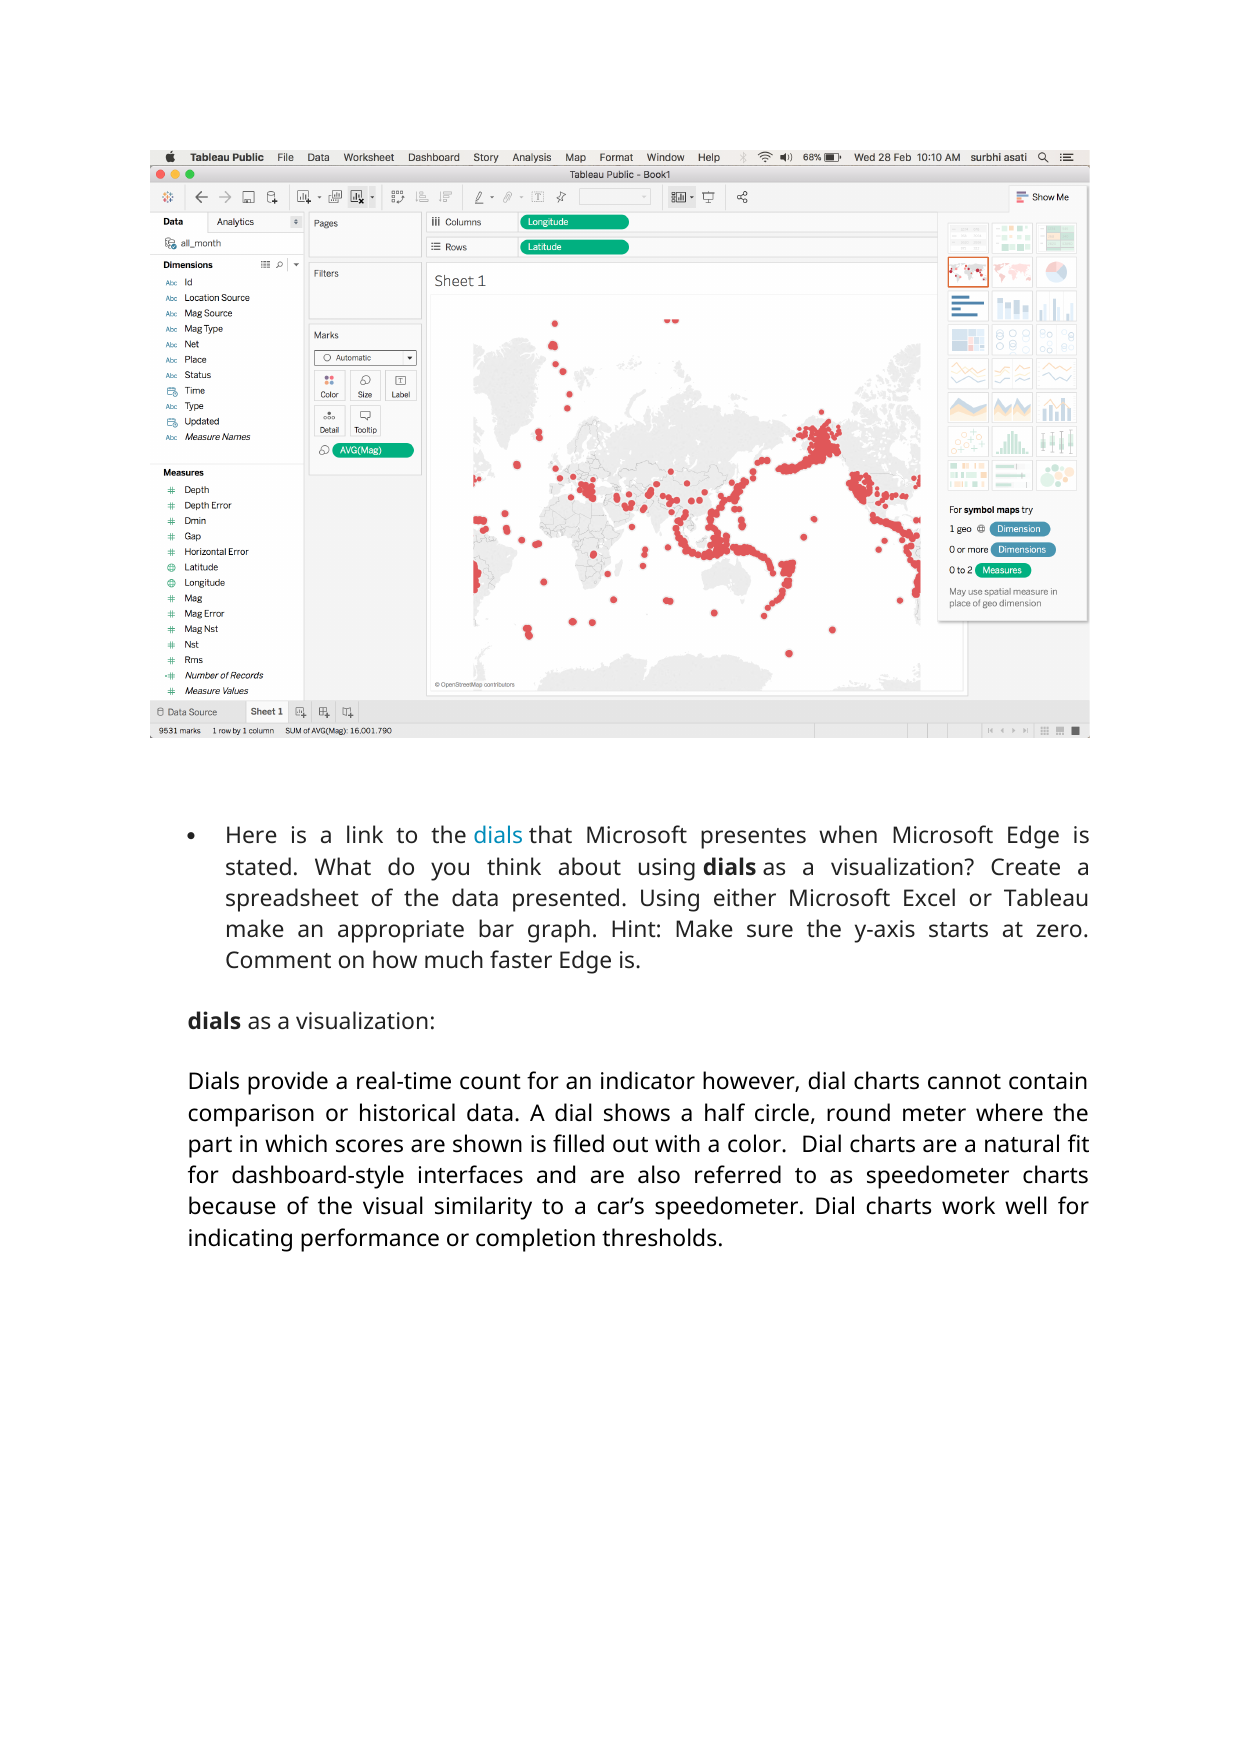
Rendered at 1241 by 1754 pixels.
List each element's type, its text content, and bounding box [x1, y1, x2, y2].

picture [150, 150, 1090, 738]
text Dials provide a real-time count for an indicator however, dial charts cannot contain comparison or historical data. A dial shows a half circle, round meter where the part in which scores are shown is filled out with a color. Dial charts are a natural fit for dashboard-style interfaces and are also referred to as speedometer charts because of the visual similarity to a car’s speedometer. Dial charts work well for indicating performance or completion thresholds. [187, 1065, 1090, 1253]
text dials as a visualization: [150, 1005, 1090, 1036]
list Here is a link to the dials that Microsoft presentes when Microsoft Edge is stated. What do you think about using dials as a visualization? Create a spreadsheet of the data presented. Using either Microsoft Excel or Tableau make an appropriate bar graph. Hint: Make sure the y-axis starts at zero. Comment on how much faster Edge is. [187, 819, 1090, 976]
